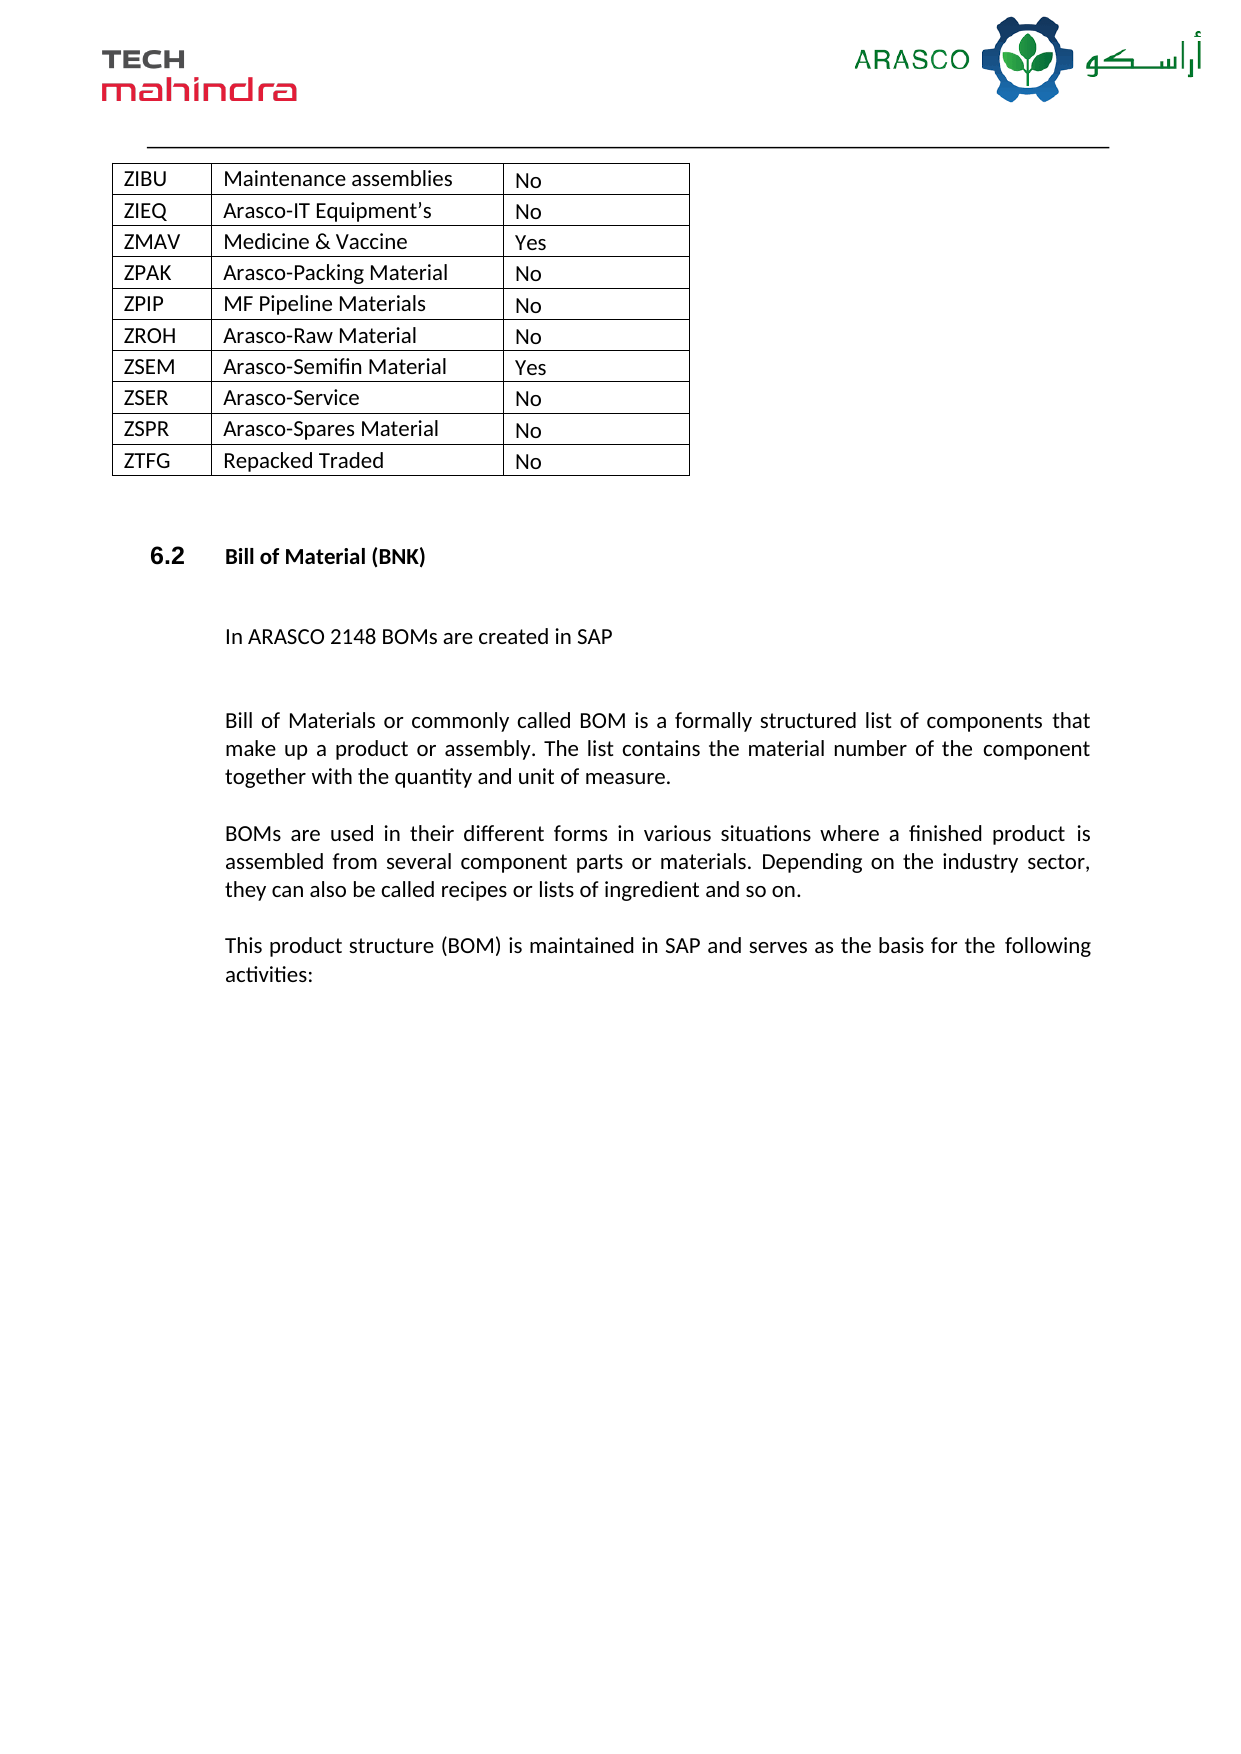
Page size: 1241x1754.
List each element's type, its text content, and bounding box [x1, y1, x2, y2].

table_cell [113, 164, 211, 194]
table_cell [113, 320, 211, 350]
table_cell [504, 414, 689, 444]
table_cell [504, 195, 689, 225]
text BOMs are used in their different forms in various situations where a finished product is assembled from several component parts or materials. Depending on the industry sector, they can also be called recipes or lists of ingredient and so on. [225, 819, 1091, 903]
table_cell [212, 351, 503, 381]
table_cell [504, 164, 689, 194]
text In ARASCO 2148 BOMs are created in SAP [225, 622, 1091, 650]
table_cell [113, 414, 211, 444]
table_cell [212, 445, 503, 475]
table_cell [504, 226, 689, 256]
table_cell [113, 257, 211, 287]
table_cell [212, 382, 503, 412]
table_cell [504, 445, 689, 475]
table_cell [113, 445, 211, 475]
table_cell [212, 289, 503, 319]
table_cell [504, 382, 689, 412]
picture [854, 5, 1201, 113]
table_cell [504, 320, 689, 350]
text This product structure (BOM) is maintained in SAP and serves as the basis for the following activities: [225, 932, 1091, 988]
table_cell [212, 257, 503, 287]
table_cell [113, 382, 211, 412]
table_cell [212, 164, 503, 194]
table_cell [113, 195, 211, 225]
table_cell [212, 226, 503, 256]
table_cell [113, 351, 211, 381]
picture [100, 50, 298, 101]
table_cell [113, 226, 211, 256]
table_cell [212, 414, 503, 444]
subtitle Bill of Material (BNK) [150, 541, 1201, 570]
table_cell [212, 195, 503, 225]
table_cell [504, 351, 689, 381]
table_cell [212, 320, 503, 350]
text Bill of Materials or commonly called BOM is a formally structured list of components that make up a product or assembly. The list contains the material number of the component together with the quantity and unit of measure. [225, 706, 1090, 790]
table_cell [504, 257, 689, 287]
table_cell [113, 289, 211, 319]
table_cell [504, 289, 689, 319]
